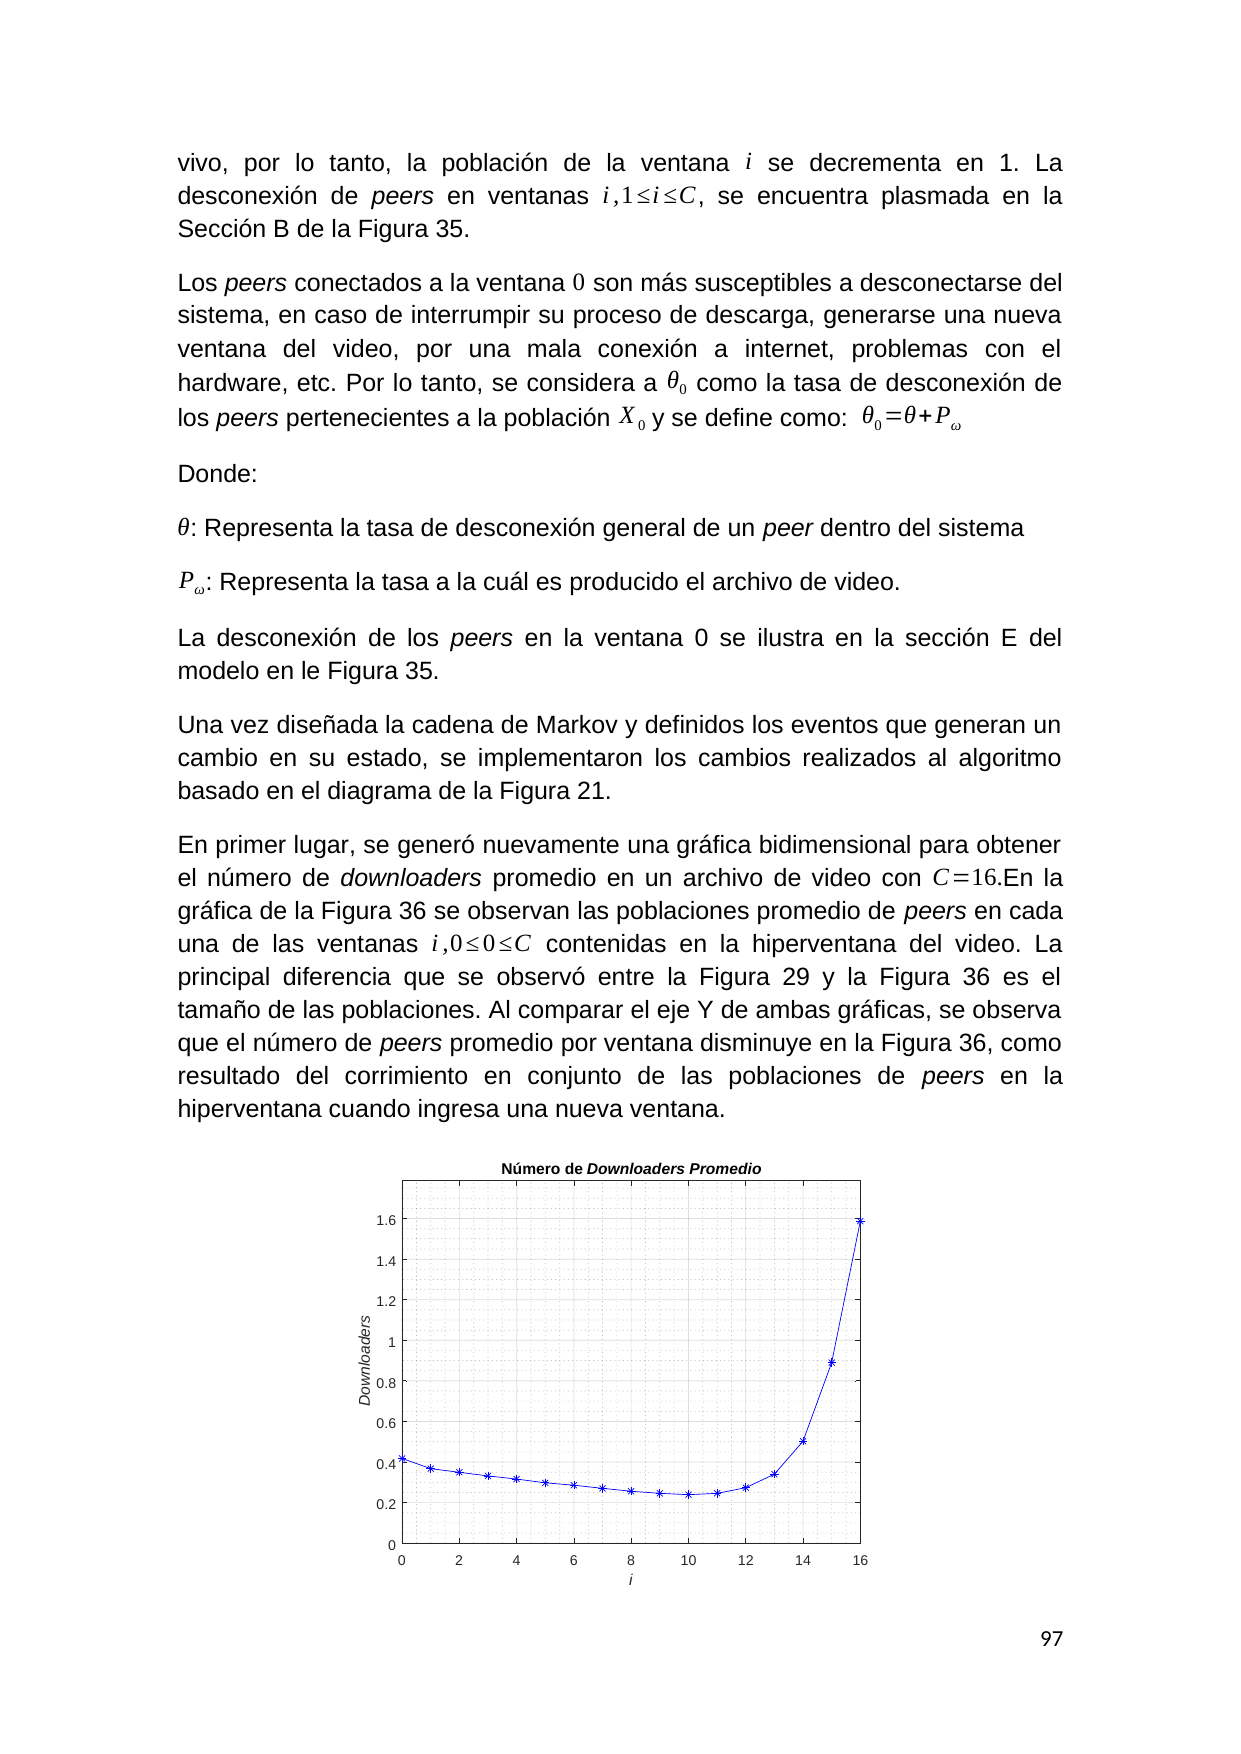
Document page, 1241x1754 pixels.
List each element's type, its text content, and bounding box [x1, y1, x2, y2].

text Los peers conectados a la ventana son más susceptibles a desconectarse del sistema, en caso de interrumpir su proceso de descarga, generarse una nueva ventana del video, por una mala conexión a internet, problemas con el hardware, etc. Por lo tanto, se considera a como la tasa de desconexión de los peers pertenecientes a la población y se define como: [177, 267, 1063, 433]
text : Representa la tasa a la cuál es producido el archivo de video. [177, 567, 1063, 598]
text Donde: [177, 459, 1063, 487]
text La desconexión de los peers en la ventana 0 se ilustra en la sección E del modelo en le Figura 35. [177, 623, 1063, 685]
text Una vez diseñada la cadena de Markov y definidos los eventos que generan un cambio en su estado, se implementaron los cambios realizados al algoritmo basado en el diagrama de la Figura 21. [177, 710, 1063, 805]
text En primer lugar, se generó nuevamente una gráfica bidimensional para obtener el número de downloaders promedio en un archivo de video con En la gráfica de la Figura 36 se observan las poblaciones promedio de peers en cada una de las ventanas contenidas en la hiperventana del video. La principal diferencia que se observó entre la Figura 29 y la Figura 36 es el tamaño de las poblaciones. Al comparar el eje Y de ambas gráficas, se observa que el número de peers promedio por ventana disminuye en la Figura 36, como resultado del corrimiento en conjunto de las poblaciones de peers en la hiperventana cuando ingresa una nueva ventana. [177, 830, 1063, 1123]
text : Representa la tasa de desconexión general de un peer dentro del sistema [177, 512, 1063, 541]
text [177, 148, 1063, 242]
